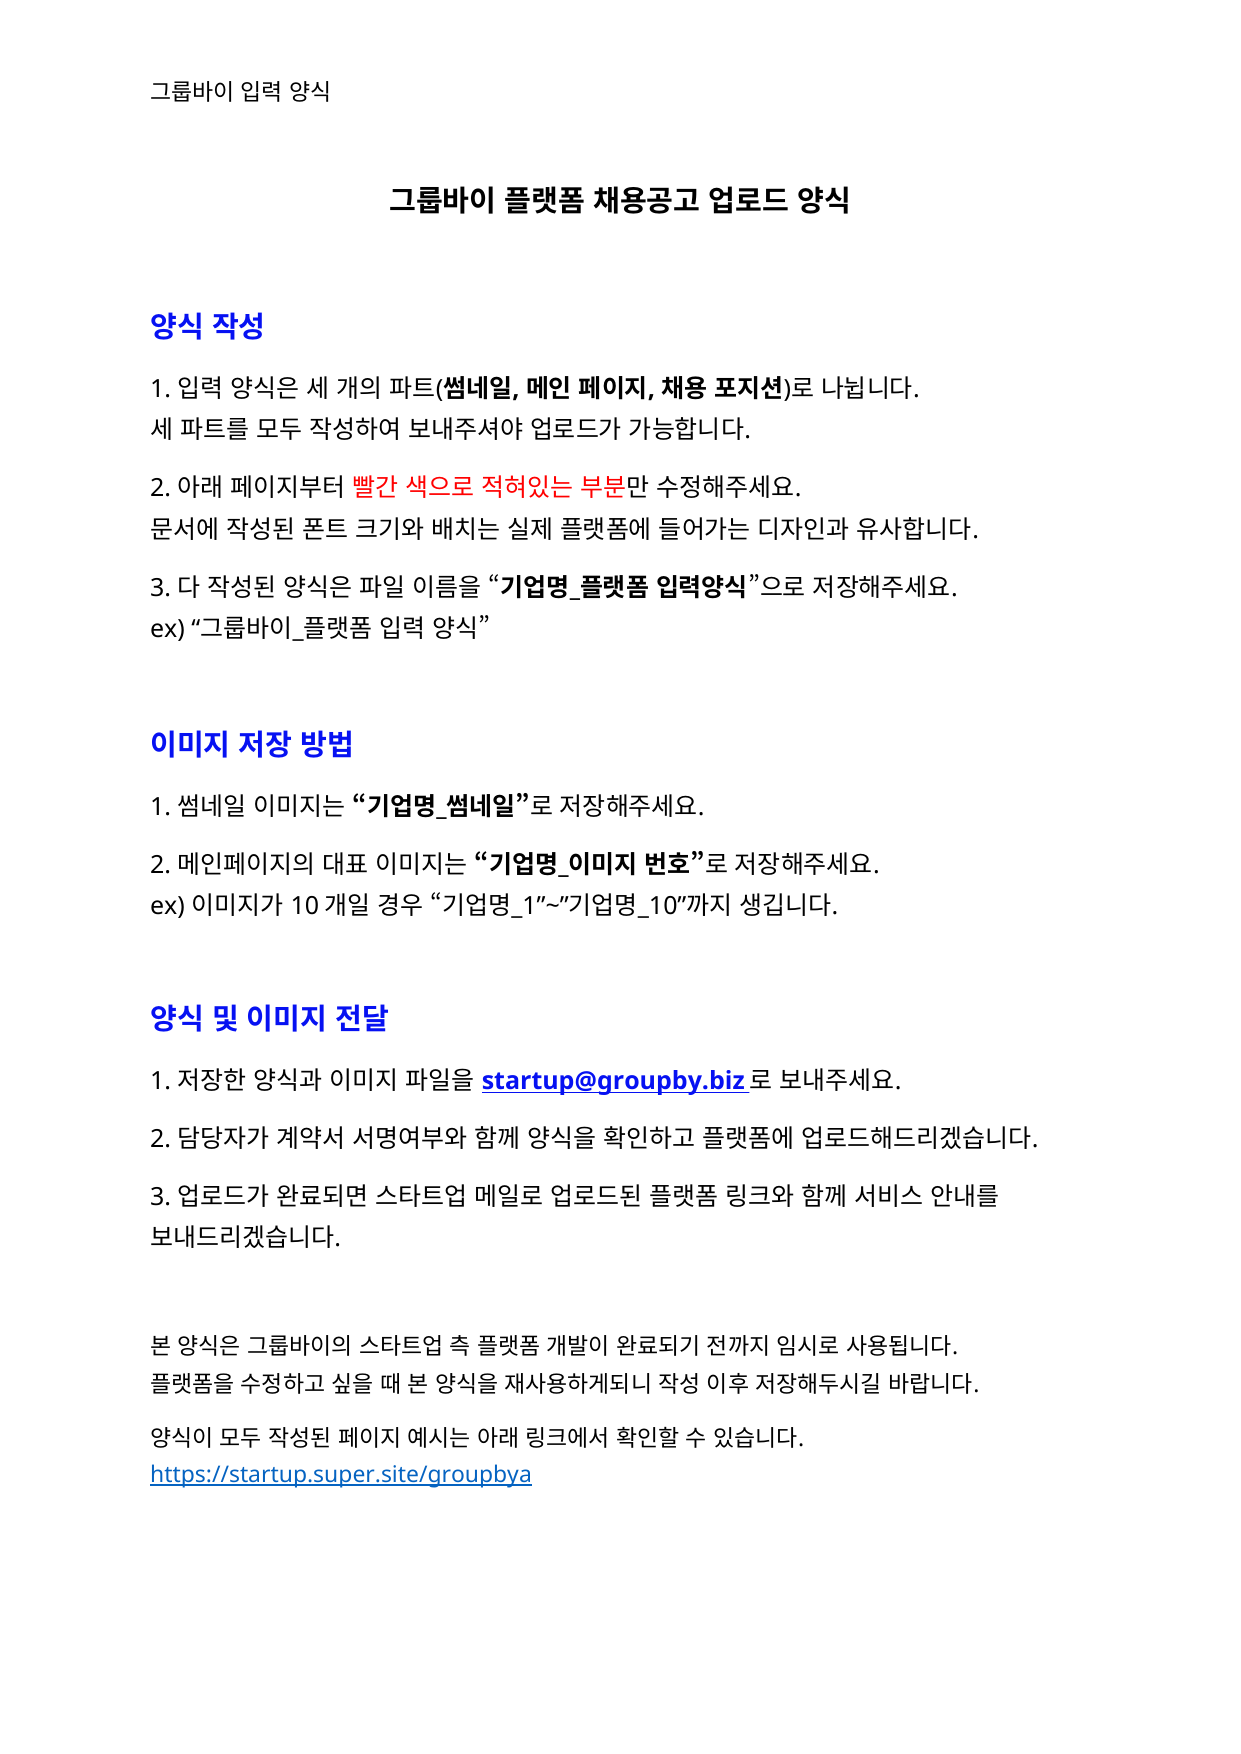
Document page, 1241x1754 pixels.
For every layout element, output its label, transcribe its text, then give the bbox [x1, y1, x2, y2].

text 1. 저장한 양식과 이미지 파일을 startup@groupby.biz로 보내주세요. [150, 1061, 1090, 1097]
text 2. 담당자가 계약서 서명여부와 함께 양식을 확인하고 플랫폼에 업로드해드리겠습니다. [150, 1118, 1090, 1155]
text 2. 아래 페이지부터 빨간 색으로 적혀있는 부분만 수정해주세요. 문서에 작성된 폰트 크기와 배치는 실제 플랫폼에 들어가는 디자인과 유사합니다. [150, 468, 1090, 545]
text 양식 및 이미지 전달 [150, 996, 1090, 1038]
text 3. 다 작성된 양식은 파일 이름을 “기업명_플랫폼 입력양식”으로 저장해주세요. ex) “그룹바이_플랫폼 입력 양식” [150, 567, 1090, 644]
text 이미지 저장 방법 [150, 722, 1090, 764]
text 양식이 모두 작성된 페이지 예시는 아래 링크에서 확인할 수 있습니다. https://startup.super.site/groupbya [150, 1420, 1090, 1489]
text 1. 입력 양식은 세 개의 파트(썸네일, 메인 페이지, 채용 포지션)로 나뉩니다. 세 파트를 모두 작성하여 보내주셔야 업로드가 가능합니다. [150, 369, 1090, 446]
text 본 양식은 그룹바이의 스타트업 측 플랫폼 개발이 완료되기 전까지 임시로 사용됩니다. 플랫폼을 수정하고 싶을 때 본 양식을 재사용하게되니 작성 이후 저장해두시길 바랍니다. [150, 1328, 1090, 1399]
text 1. 썸네일 이미지는 “기업명_썸네일”로 저장해주세요. [150, 786, 1090, 823]
text 3. 업로드가 완료되면 스타트업 메일로 업로드된 플랫폼 링크와 함께 서비스 안내를 보내드리겠습니다. [150, 1176, 1090, 1254]
text 2. 메인페이지의 대표 이미지는 “기업명_이미지 번호”로 저장해주세요. ex) 이미지가 10개일 경우 “기업명_1”~”기업명_10”까지 생깁니다. [150, 844, 1090, 922]
text 양식 작성 [150, 304, 1090, 346]
text 그룹바이 플랫폼 채용공고 업로드 양식 [150, 177, 1090, 219]
